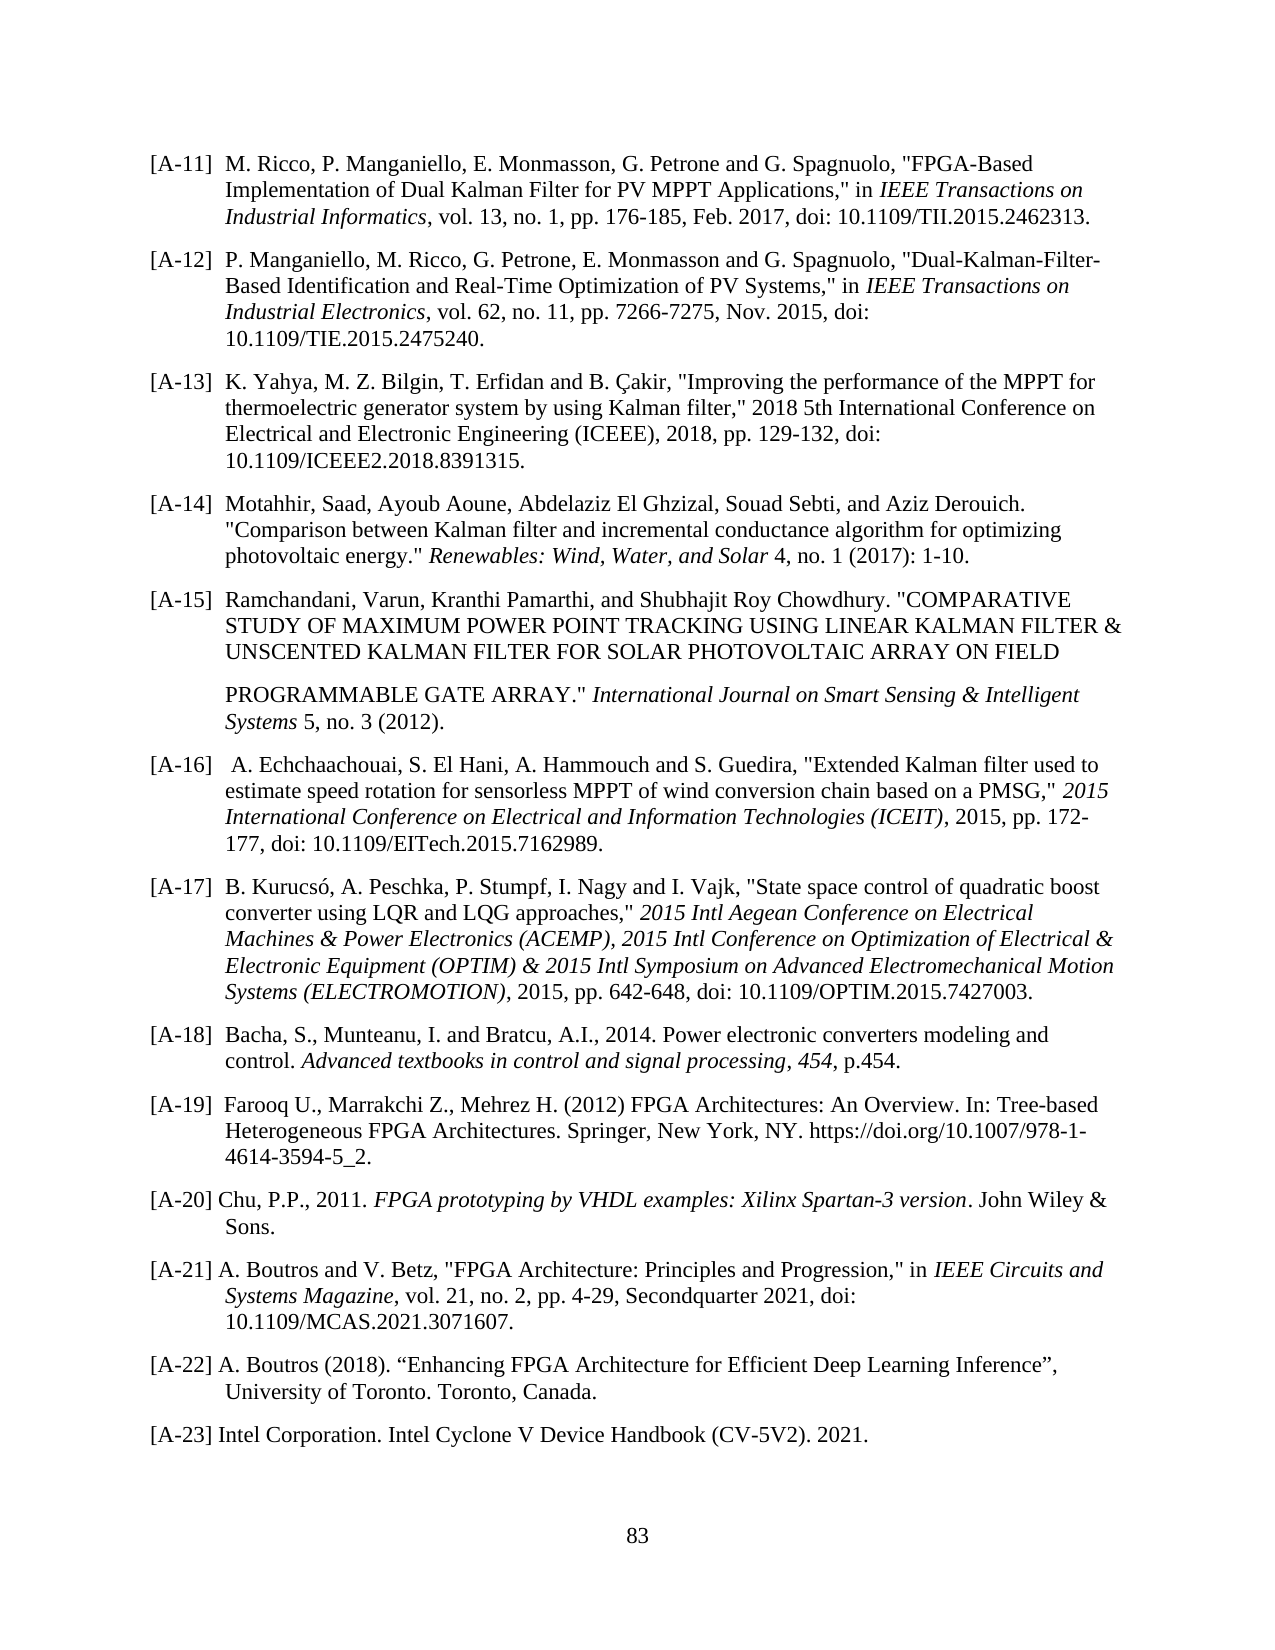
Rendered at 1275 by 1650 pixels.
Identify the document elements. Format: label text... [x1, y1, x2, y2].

text [A-19] Farooq U., Marrakchi Z., Mehrez H. (2012) FPGA Architectures: An Overview. In: Tree-based Heterogeneous FPGA Architectures. Springer, New York, NY. https://doi.org/10.1007/978-1-4614-3594-5_2. [150, 1091, 1125, 1170]
text [A-15] Ramchandani, Varun, Kranthi Pamarthi, and Shubhajit Roy Chowdhury. "COMPARATIVE STUDY OF MAXIMUM POWER POINT TRACKING USING LINEAR KALMAN FILTER & UNSCENTED KALMAN FILTER FOR SOLAR PHOTOVOLTAIC ARRAY ON FIELD [150, 586, 1125, 665]
text [A-16] A. Echchaachouai, S. El Hani, A. Hammouch and S. Guedira, "Extended Kalman filter used to estimate speed rotation for sensorless MPPT of wind conversion chain based on a PMSG," 2015 International Conference on Electrical and Information Technologies (ICEIT), 2015, pp. 172-177, doi: 10.1109/EITech.2015.7162989. [150, 751, 1125, 856]
text [A-23] Intel Corporation. Intel Cyclone V Device Handbook (CV-5V2). 2021. [150, 1421, 1125, 1447]
text [A-11] M. Ricco, P. Manganiello, E. Monmasson, G. Petrone and G. Spagnuolo, "FPGA-Based Implementation of Dual Kalman Filter for PV MPPT Applications," in IEEE Transactions on Industrial Informatics, vol. 13, no. 1, pp. 176-185, Feb. 2017, doi: 10.1109/TII.2015.2462313. [150, 150, 1125, 229]
text [A-22] A. Boutros (2018). “Enhancing FPGA Architecture for Efficient Deep Learning Inference”, University of Toronto. Toronto, Canada. [150, 1351, 1125, 1404]
text [A-21] A. Boutros and V. Betz, "FPGA Architecture: Principles and Progression," in IEEE Circuits and Systems Magazine, vol. 21, no. 2, pp. 4-29, Secondquarter 2021, doi: 10.1109/MCAS.2021.3071607. [150, 1256, 1125, 1335]
text [A-13] K. Yahya, M. Z. Bilgin, T. Erfidan and B. Çakir, "Improving the performance of the MPPT for thermoelectric generator system by using Kalman filter," 2018 5th International Conference on Electrical and Electronic Engineering (ICEEE), 2018, pp. 129-132, doi: 10.1109/ICEEE2.2018.8391315. [150, 368, 1125, 473]
text PROGRAMMABLE GATE ARRAY." International Journal on Smart Sensing & Intelligent Systems 5, no. 3 (2012). [150, 681, 1125, 734]
text [A-14] Motahhir, Saad, Ayoub Aoune, Abdelaziz El Ghzizal, Souad Sebti, and Aziz Derouich. "Comparison between Kalman filter and incremental conductance algorithm for optimizing photovoltaic energy." Renewables: Wind, Water, and Solar 4, no. 1 (2017): 1-10. [150, 490, 1125, 569]
text [A-17] B. Kurucsó, A. Peschka, P. Stumpf, I. Nagy and I. Vajk, "State space control of quadratic boost converter using LQR and LQG approaches," 2015 Intl Aegean Conference on Electrical Machines & Power Electronics (ACEMP), 2015 Intl Conference on Optimization of Electrical & Electronic Equipment (OPTIM) & 2015 Intl Symposium on Advanced Electromechanical Motion Systems (ELECTROMOTION), 2015, pp. 642-648, doi: 10.1109/OPTIM.2015.7427003. [150, 873, 1125, 1004]
text [A-20] Chu, P.P., 2011. FPGA prototyping by VHDL examples: Xilinx Spartan-3 version. John Wiley & Sons. [150, 1186, 1125, 1239]
text [A-12] P. Manganiello, M. Ricco, G. Petrone, E. Monmasson and G. Spagnuolo, "Dual-Kalman-Filter-Based Identification and Real-Time Optimization of PV Systems," in IEEE Transactions on Industrial Electronics, vol. 62, no. 11, pp. 7266-7275, Nov. 2015, doi: 10.1109/TIE.2015.2475240. [150, 246, 1125, 351]
text [A-18] Bacha, S., Munteanu, I. and Bratcu, A.I., 2014. Power electronic converters modeling and control. Advanced textbooks in control and signal processing, 454, p.454. [150, 1021, 1125, 1074]
